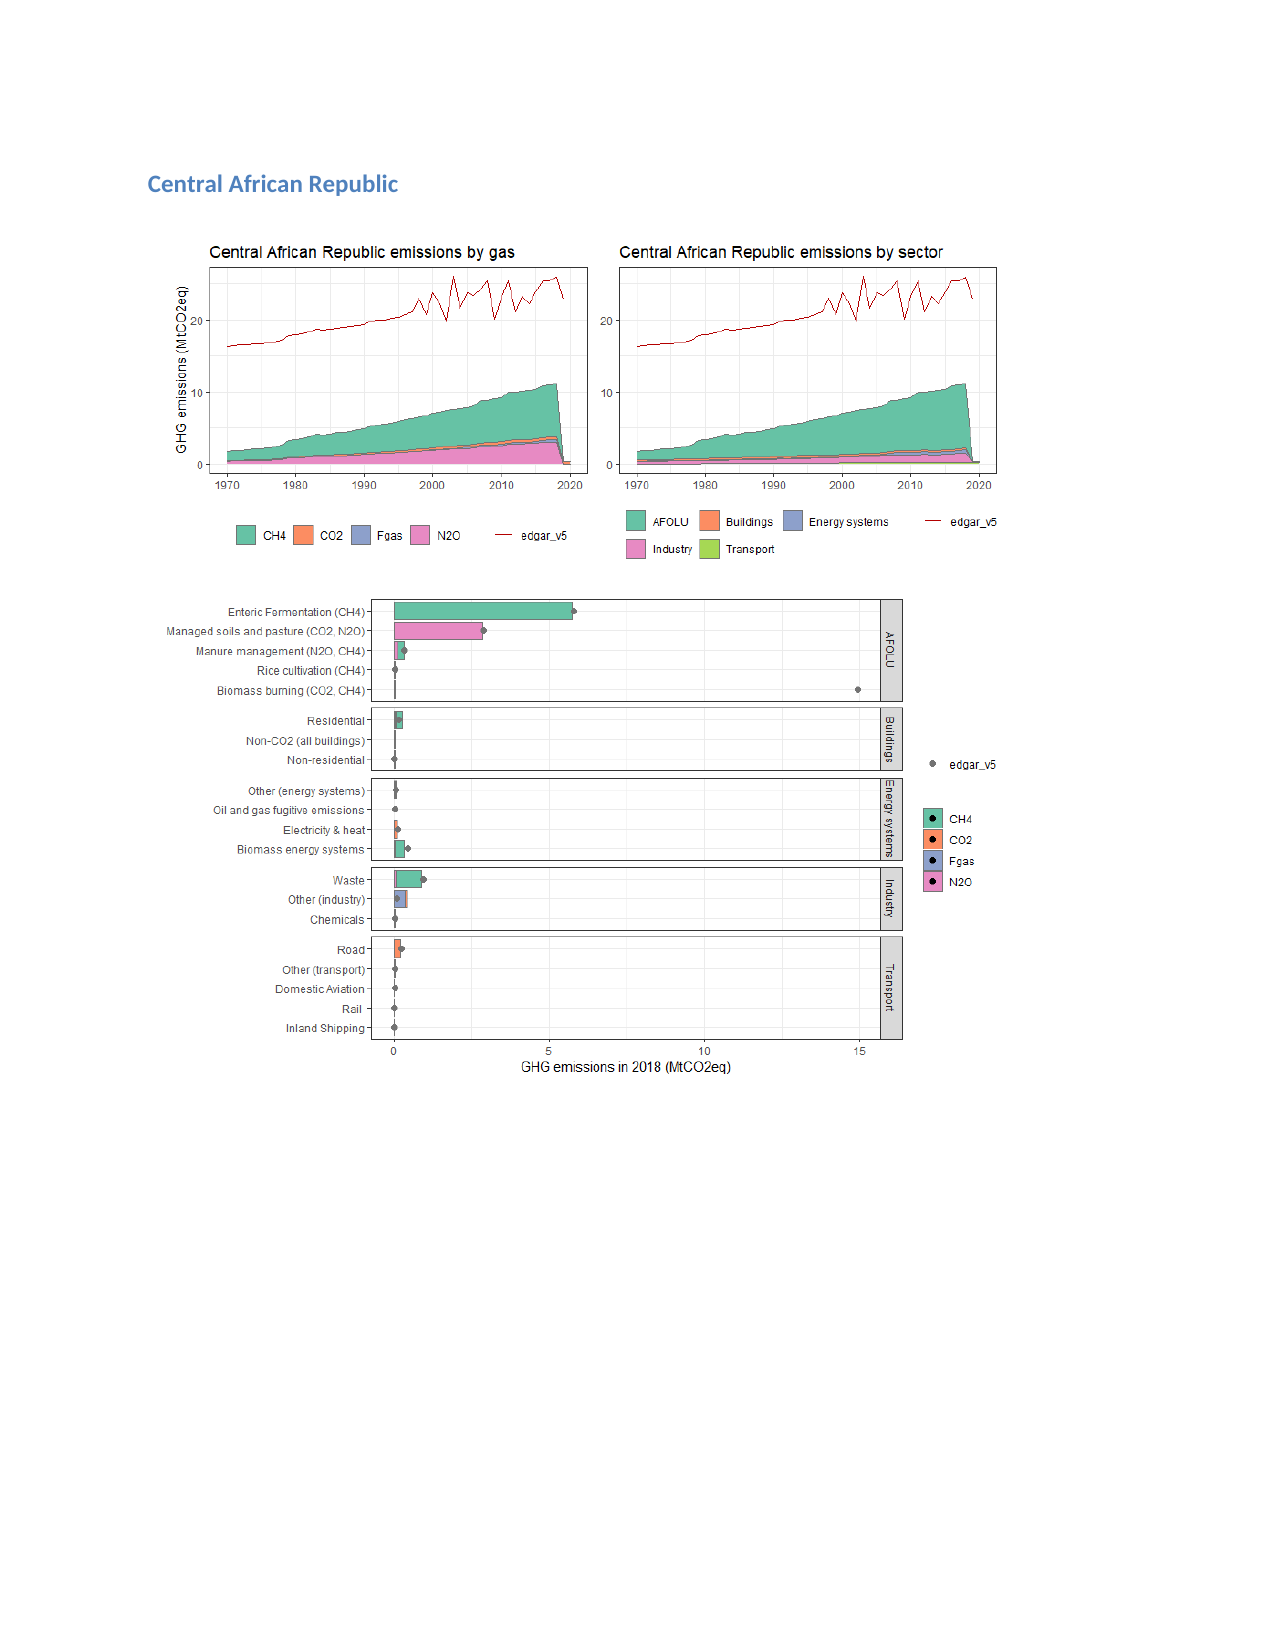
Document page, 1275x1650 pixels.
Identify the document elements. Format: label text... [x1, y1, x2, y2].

subtitle Central African Republic [148, 168, 1127, 199]
picture [147, 217, 1023, 1093]
